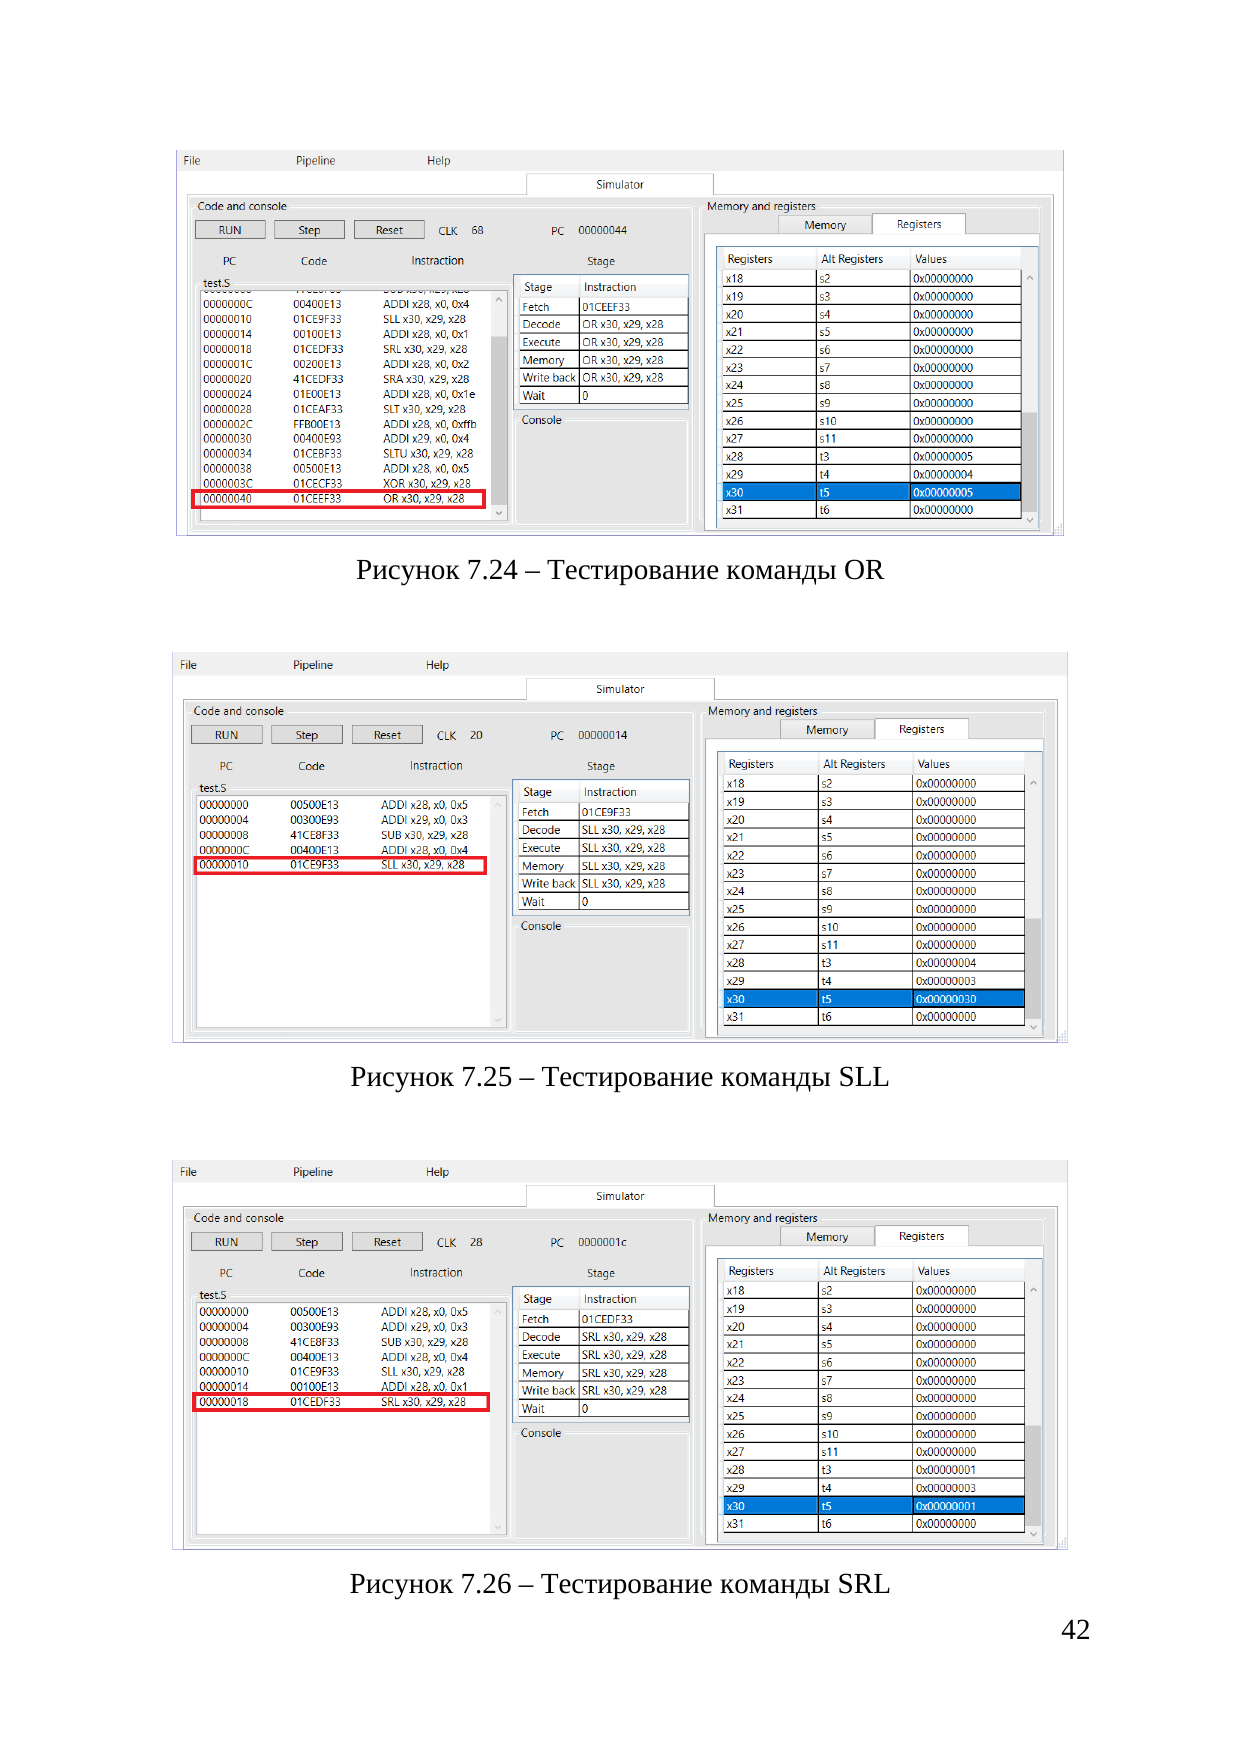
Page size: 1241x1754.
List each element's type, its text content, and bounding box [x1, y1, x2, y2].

text Рисунок 7.25 – Тестирование команды SLL [150, 1059, 1090, 1093]
picture [172, 1160, 1068, 1550]
text Рисунок 7.24 – Тестирование команды OR [150, 552, 1090, 586]
picture [176, 150, 1064, 536]
picture [172, 652, 1068, 1043]
text Рисунок 7.26 – Тестирование команды SRL [150, 1566, 1090, 1600]
